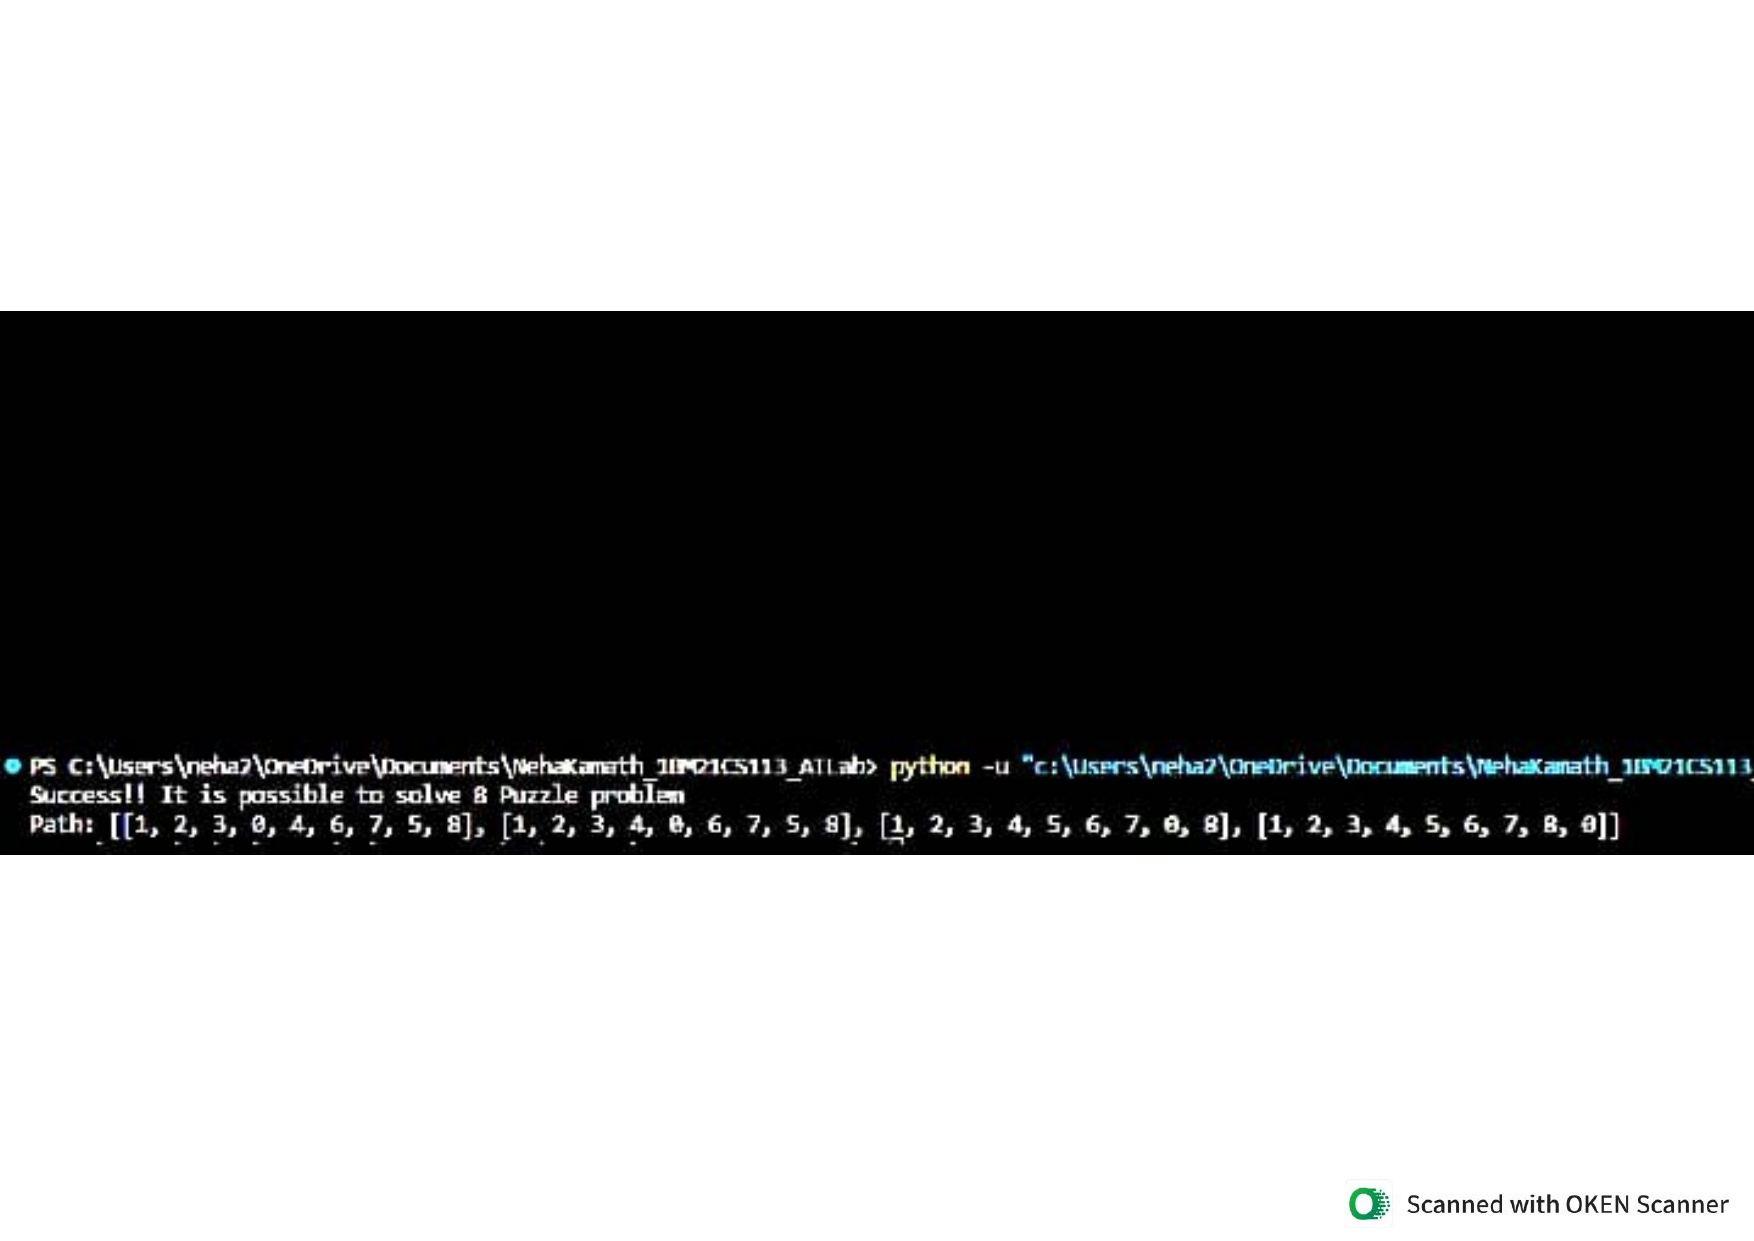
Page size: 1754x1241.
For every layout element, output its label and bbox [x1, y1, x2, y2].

picture [0, 311, 1754, 855]
picture [1344, 1179, 1730, 1228]
